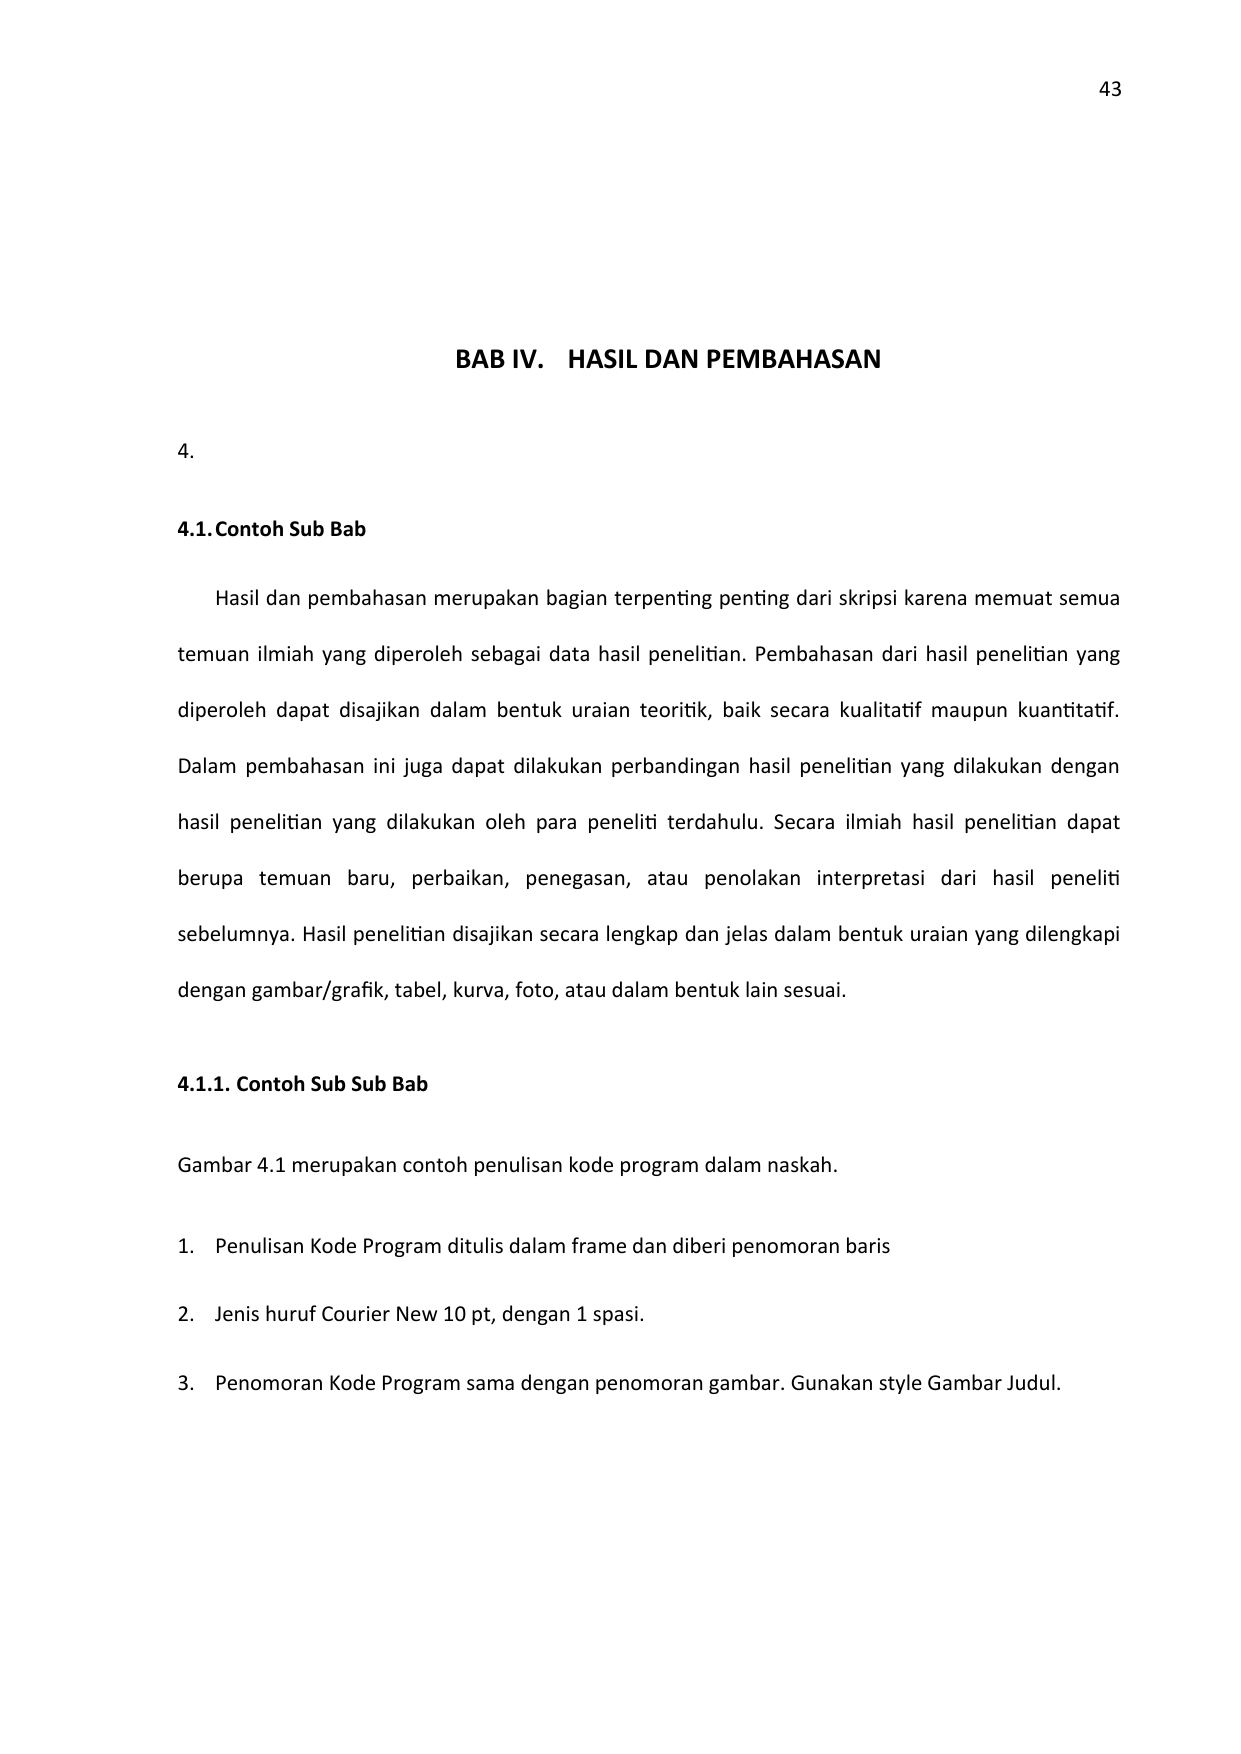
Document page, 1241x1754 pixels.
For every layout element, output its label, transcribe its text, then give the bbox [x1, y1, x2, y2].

subtitle Contoh Sub Sub Bab [177, 1069, 1122, 1097]
text Hasil dan pembahasan merupakan bagian terpenting penting dari skripsi karena memuat semua temuan ilmiah yang diperoleh sebagai data hasil penelitian. Pembahasan dari hasil penelitian yang diperoleh dapat disajikan dalam bentuk uraian teoritik, baik secara kualitatif maupun kuantitatif. Dalam pembahasan ini juga dapat dilakukan perbandingan hasil penelitian yang dilakukan dengan hasil penelitian yang dilakukan oleh para peneliti terdahulu. Secara ilmiah hasil penelitian dapat berupa temuan baru, perbaikan, penegasan, atau penolakan interpretasi dari hasil peneliti sebelumnya. Hasil penelitian disajikan secara lengkap dan jelas dalam bentuk uraian yang dilengkapi dengan gambar/grafik, tabel, kurva, foto, atau dalam bentuk lain sesuai. [177, 583, 1122, 1003]
list Jenis huruf Courier New 10 pt, dengan 1 spasi. [177, 1299, 1122, 1327]
list Penulisan Kode Program ditulis dalam frame dan diberi penomoran baris [177, 1231, 1122, 1259]
text Gambar 4.1 merupakan contoh penulisan kode program dalam naskah. [177, 1150, 1122, 1178]
subtitle HASIL DAN PEMBAHASAN [215, 340, 1122, 376]
list Penomoran Kode Program sama dengan penomoran gambar. Gunakan style Gambar Judul. [177, 1368, 1122, 1396]
subtitle Contoh Sub Bab [177, 514, 1122, 542]
